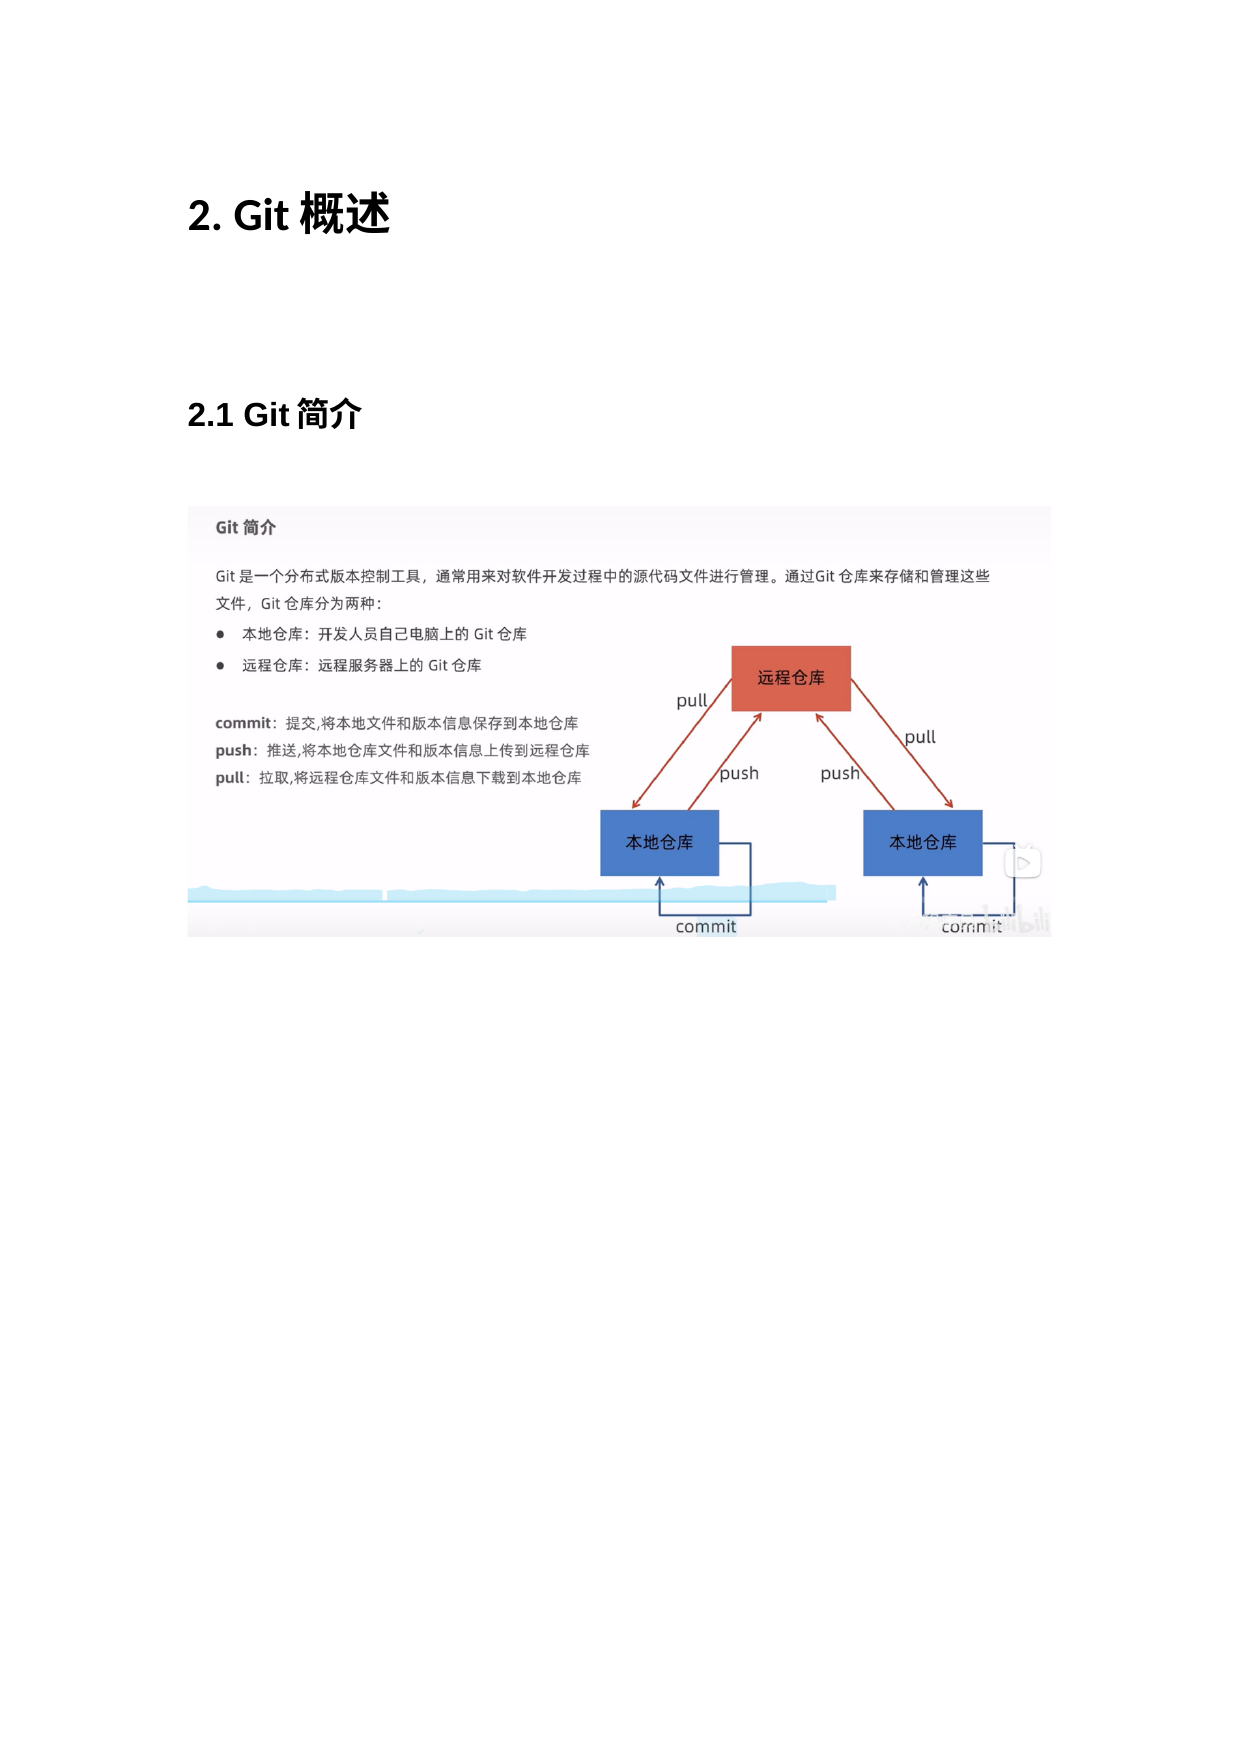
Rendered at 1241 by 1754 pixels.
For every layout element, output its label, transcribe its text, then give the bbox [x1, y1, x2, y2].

picture [187, 513, 1052, 944]
subtitle Git概述 [187, 162, 1053, 259]
subtitle Git简介 [187, 387, 1053, 452]
